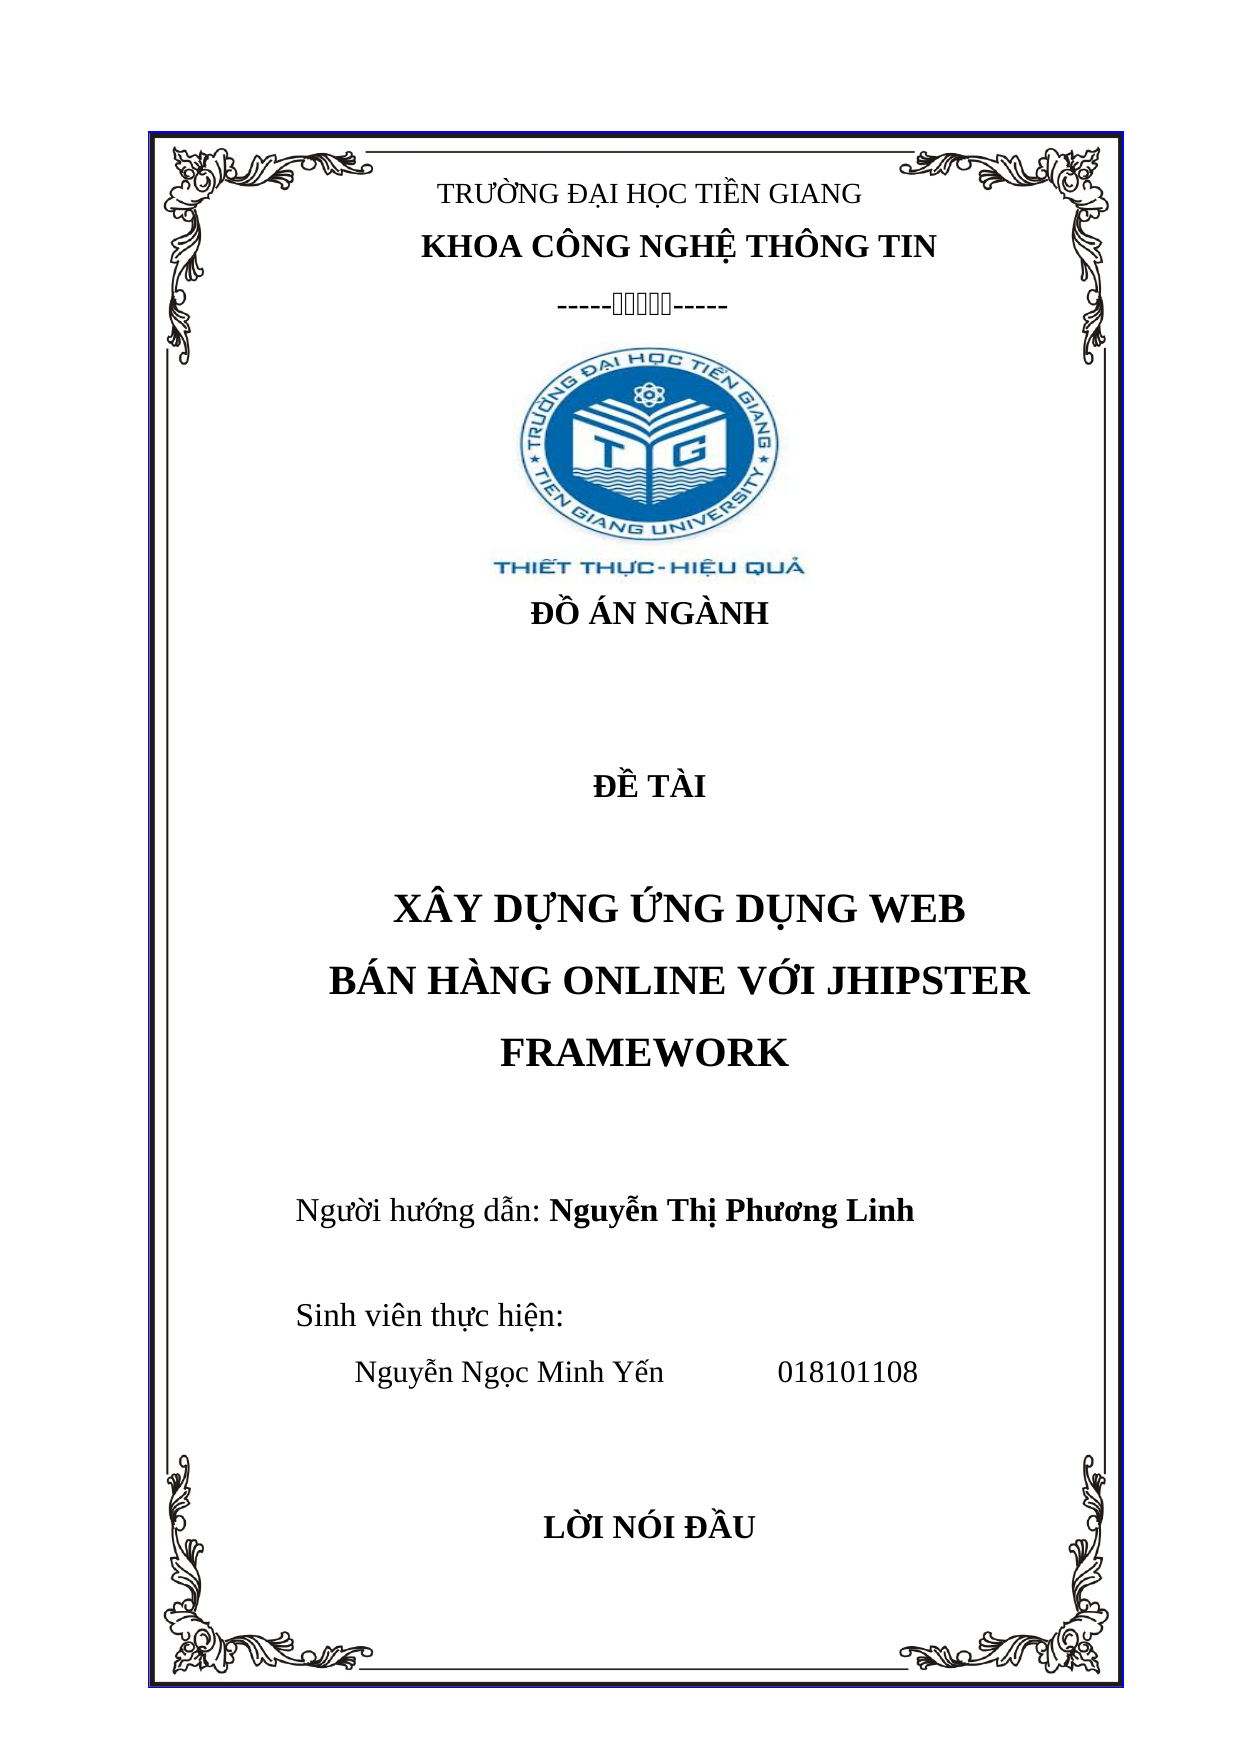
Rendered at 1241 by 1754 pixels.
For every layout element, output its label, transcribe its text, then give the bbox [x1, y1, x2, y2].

text LỜI NÓI ĐẦU [177, 1507, 1122, 1546]
text BÁN HÀNG ONLINE VỚI JHIPSTER FRAMEWORK [177, 955, 1122, 1118]
text Người hướng dẫn: Nguyễn Thị Phương Linh [177, 1190, 1122, 1228]
text ---------- [162, 284, 1122, 323]
picture [149, 133, 1122, 1687]
text KHOA CÔNG NGHỆ THÔNG TIN [177, 227, 1122, 265]
text Sinh viên thực hiện: [177, 1295, 1122, 1334]
text ĐỀ TÀI [177, 766, 1122, 804]
text ĐỒ ÁN NGÀNH [177, 593, 1122, 632]
text Nguyễn Ngọc Minh Yến 018101108 [354, 1353, 1122, 1389]
text XÂY DỰNG ỨNG DỤNG WEB [177, 883, 1122, 931]
text TRƯỜNG ĐẠI HỌC TIỀN GIANG [177, 176, 1122, 210]
